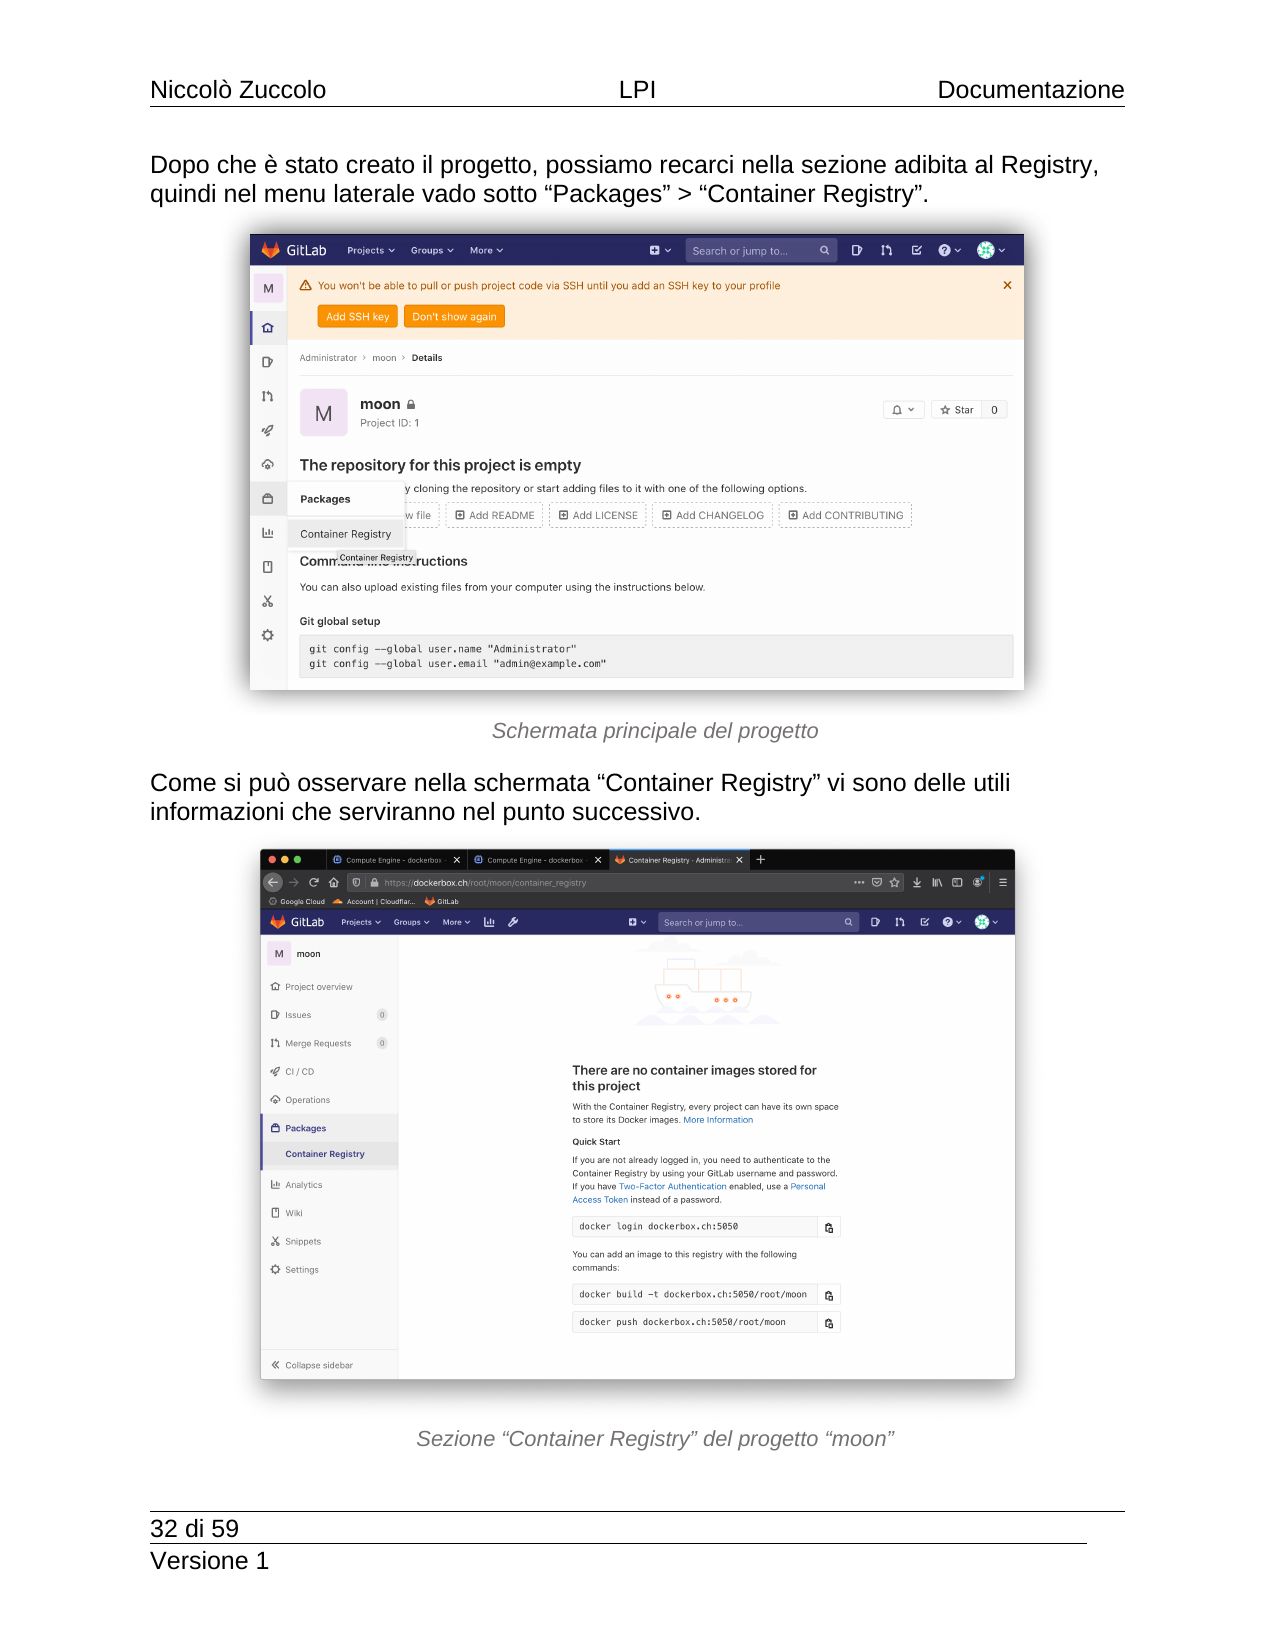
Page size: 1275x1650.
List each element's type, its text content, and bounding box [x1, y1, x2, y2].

picture [225, 826, 1050, 1426]
text Come si può osservare nella schermata “Container Registry” vi sono delle utili informazioni che serviranno nel punto successivo. [150, 768, 1125, 826]
picture [250, 234, 1024, 690]
text Schermata principale del progetto [187, 718, 1125, 743]
text Sezione “Container Registry” del progetto “moon” [187, 1425, 1125, 1451]
text Dopo che è stato creato il progetto, possiamo recarci nella sezione adibita al Registry, quindi nel menu laterale vado sotto “Packages” > “Container Registry”. [150, 150, 1125, 207]
